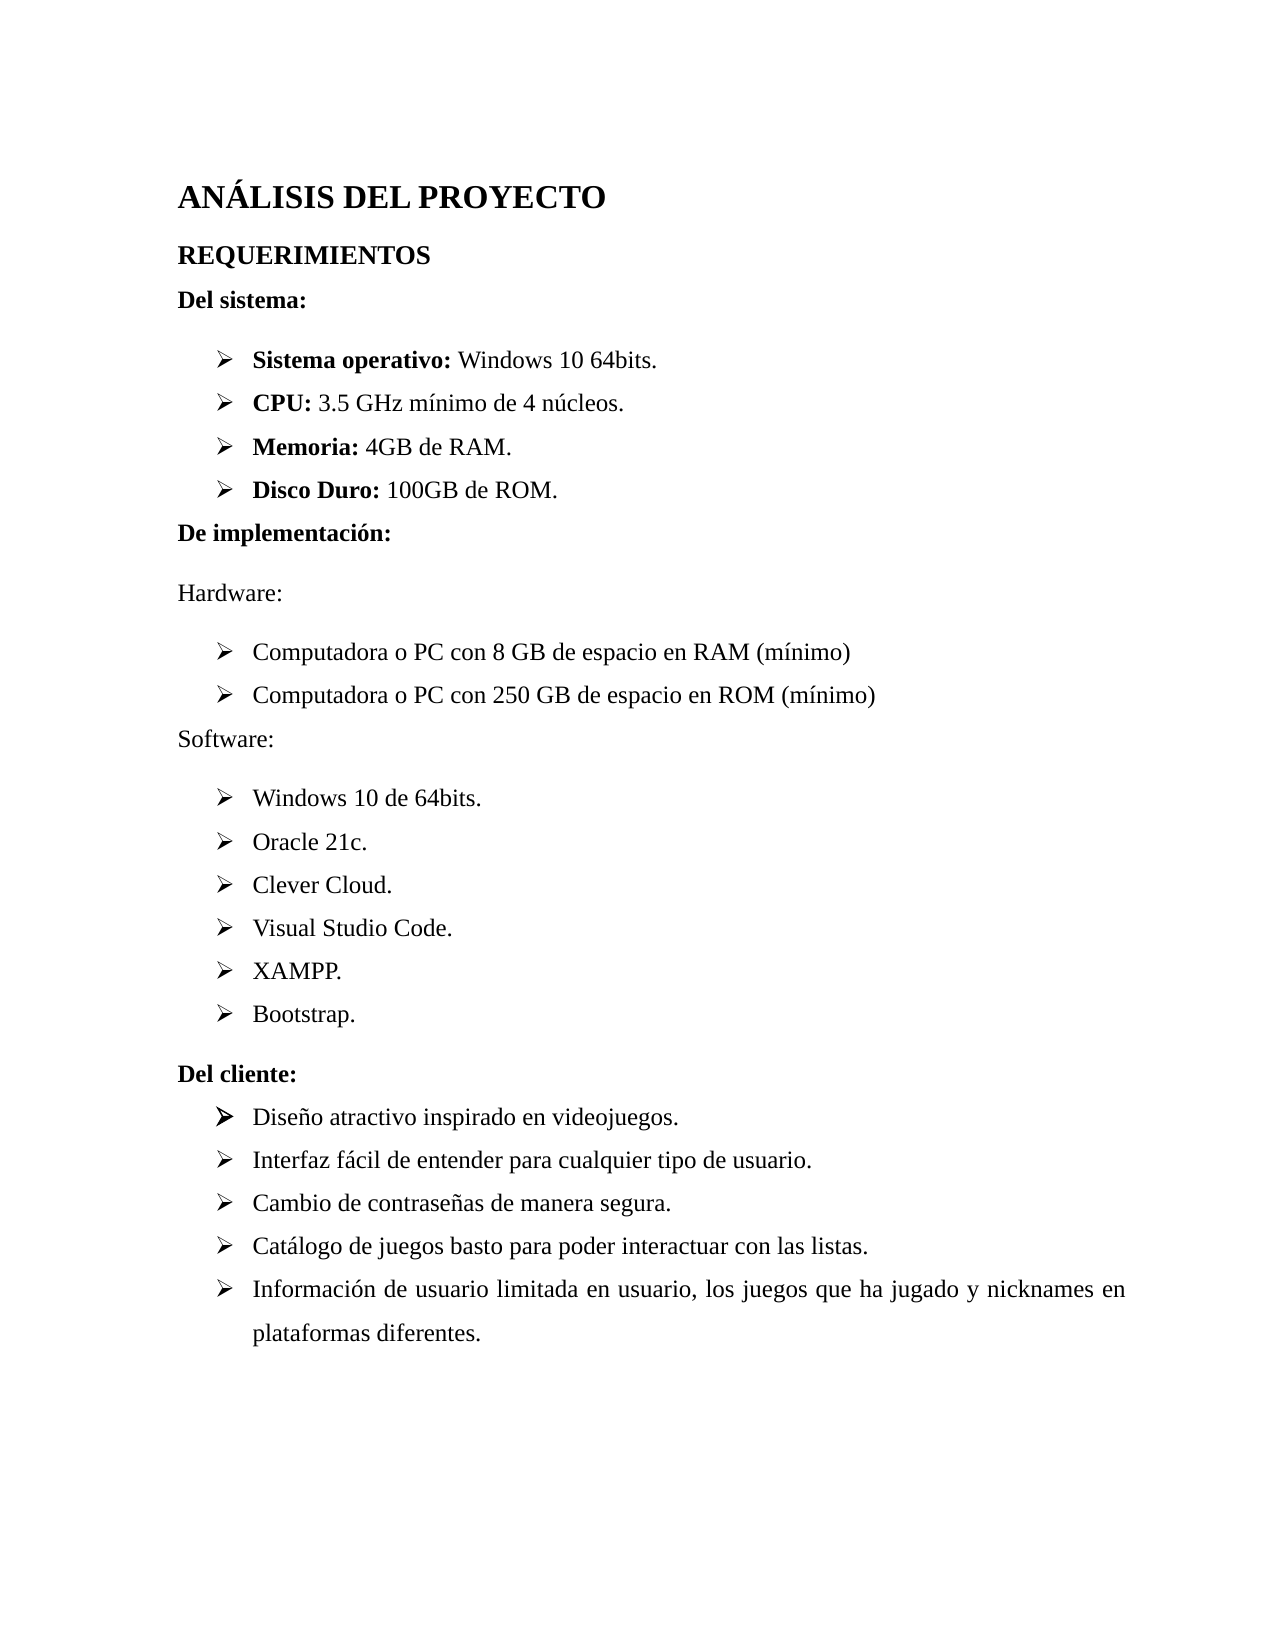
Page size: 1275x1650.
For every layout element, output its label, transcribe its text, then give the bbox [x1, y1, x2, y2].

list Computadora o PC con 8 GB de espacio en RAM (mínimo) [215, 637, 1127, 666]
list Interfaz fácil de entender para cualquier tipo de usuario. [215, 1145, 1127, 1174]
list Diseño atractivo inspirado en videojuegos. [215, 1102, 1127, 1131]
list Computadora o PC con 250 GB de espacio en ROM (mínimo) [215, 681, 1127, 709]
list Windows 10 de 64bits. [215, 783, 1127, 812]
text Software: [177, 724, 1127, 752]
text Del cliente: [177, 1059, 1127, 1088]
list Memoria: 4GB de RAM. [215, 432, 1127, 460]
list Catálogo de juegos basto para poder interactuar con las listas. [215, 1231, 1127, 1260]
subtitle REQUERIMIENTOS [177, 239, 1127, 270]
list Sistema operativo: Windows 10 64bits. [215, 345, 1127, 374]
list Disco Duro: 100GB de ROM. [215, 475, 1127, 503]
list Visual Studio Code. [215, 913, 1127, 942]
text De implementación: [177, 518, 1127, 547]
text Hardware: [177, 578, 1127, 606]
list XAMPP. [215, 956, 1127, 985]
list Clever Cloud. [215, 870, 1127, 898]
list Información de usuario limitada en usuario, los juegos que ha jugado y nicknames en plataformas diferentes. [215, 1274, 1127, 1346]
list Bootstrap. [215, 999, 1127, 1028]
list Cambio de contraseñas de manera segura. [215, 1188, 1127, 1217]
list CPU: 3.5 GHz mínimo de 4 núcleos. [215, 388, 1127, 417]
text Del sistema: [177, 286, 1127, 314]
list Oracle 21c. [215, 827, 1127, 855]
subtitle ANÁLISIS DEL PROYECTO [177, 177, 1127, 216]
